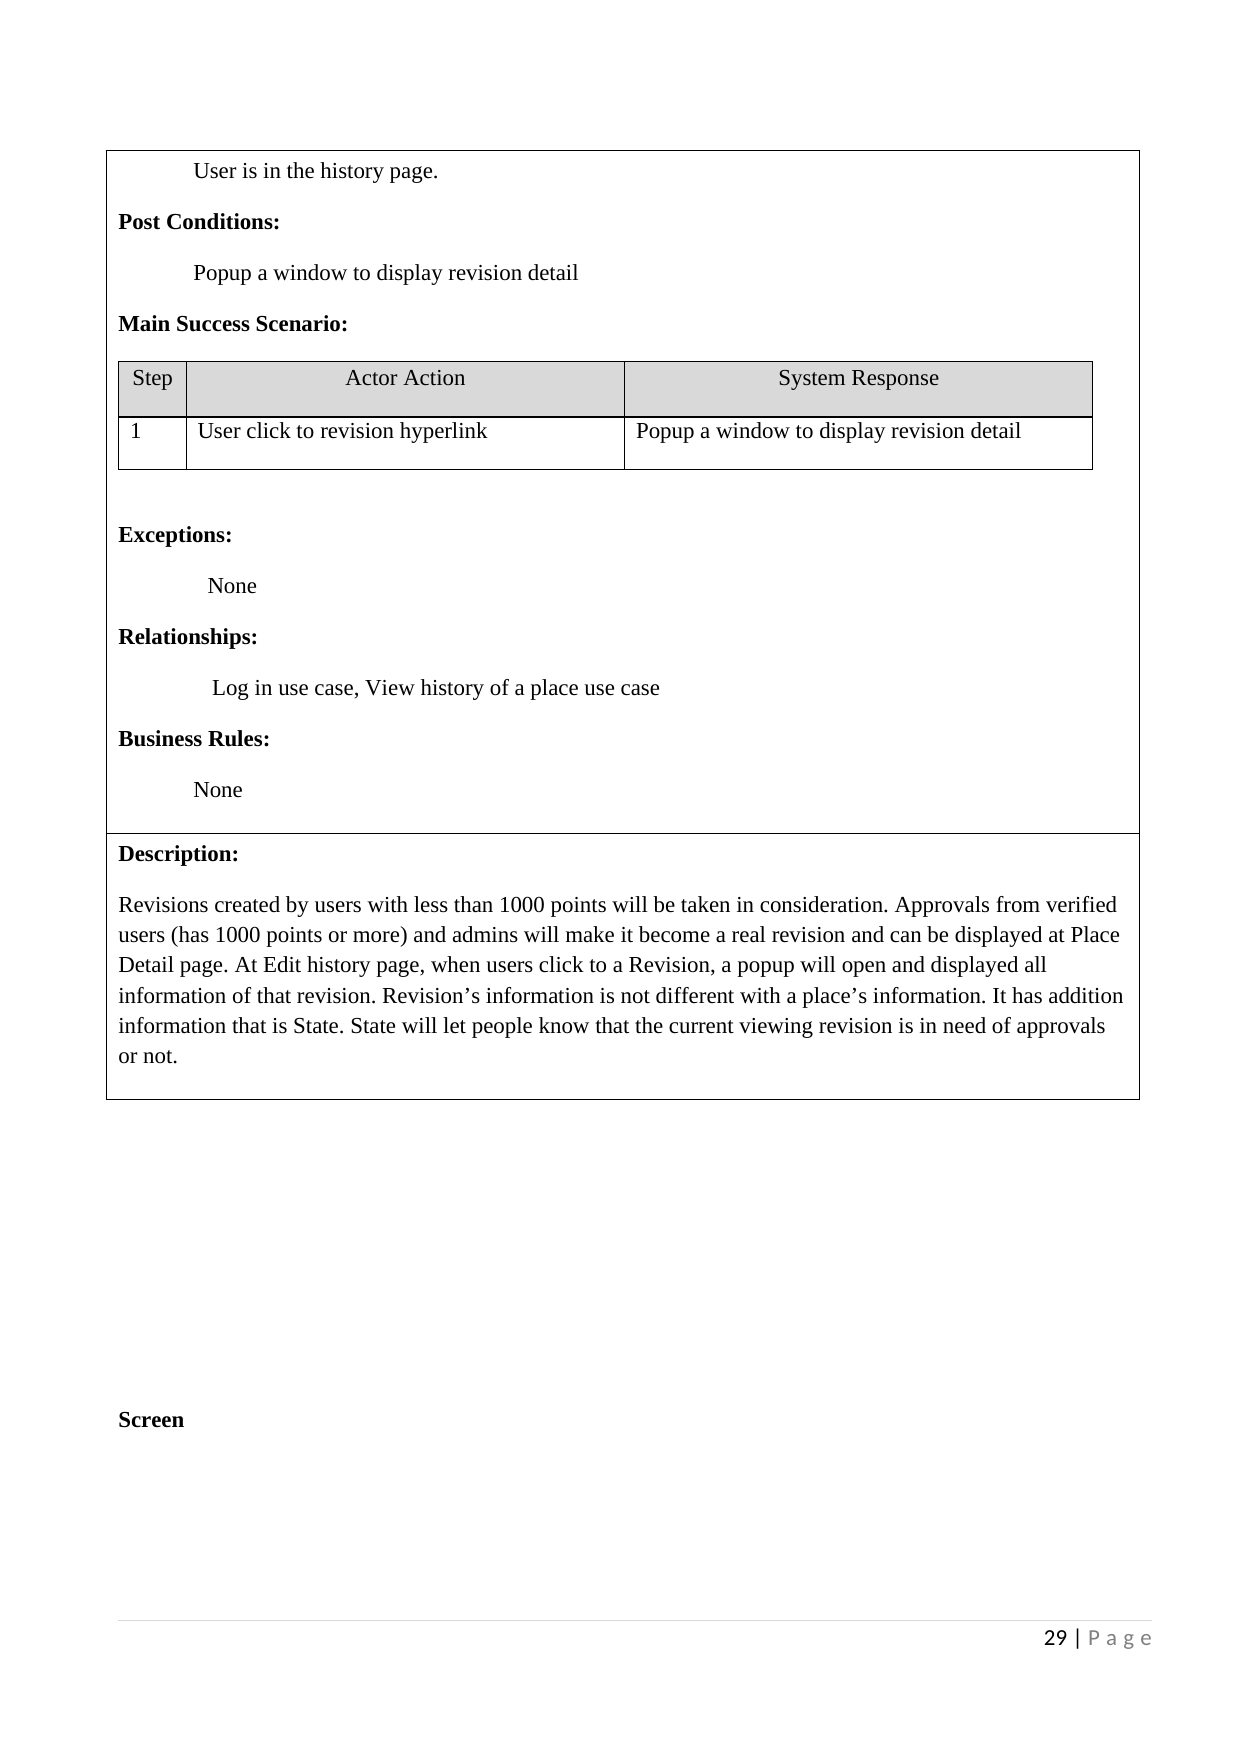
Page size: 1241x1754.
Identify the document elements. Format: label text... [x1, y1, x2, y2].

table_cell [107, 151, 1139, 833]
text Screen [118, 1406, 1152, 1433]
table_cell Description: Revisions created by users with less than 1000 points will be taken in consideration. Approvals from verified users (has 1000 points or more) and admins will make it become a real revision and can be displayed at Place Detail page. At Edit history page, when users click to a Revision, a popup will open and displayed all information of that revision. Revision’s information is not different with a place’s information. It has addition information that is State. State will let people know that the current viewing revision is in need of approvals or not. [107, 834, 1139, 1099]
